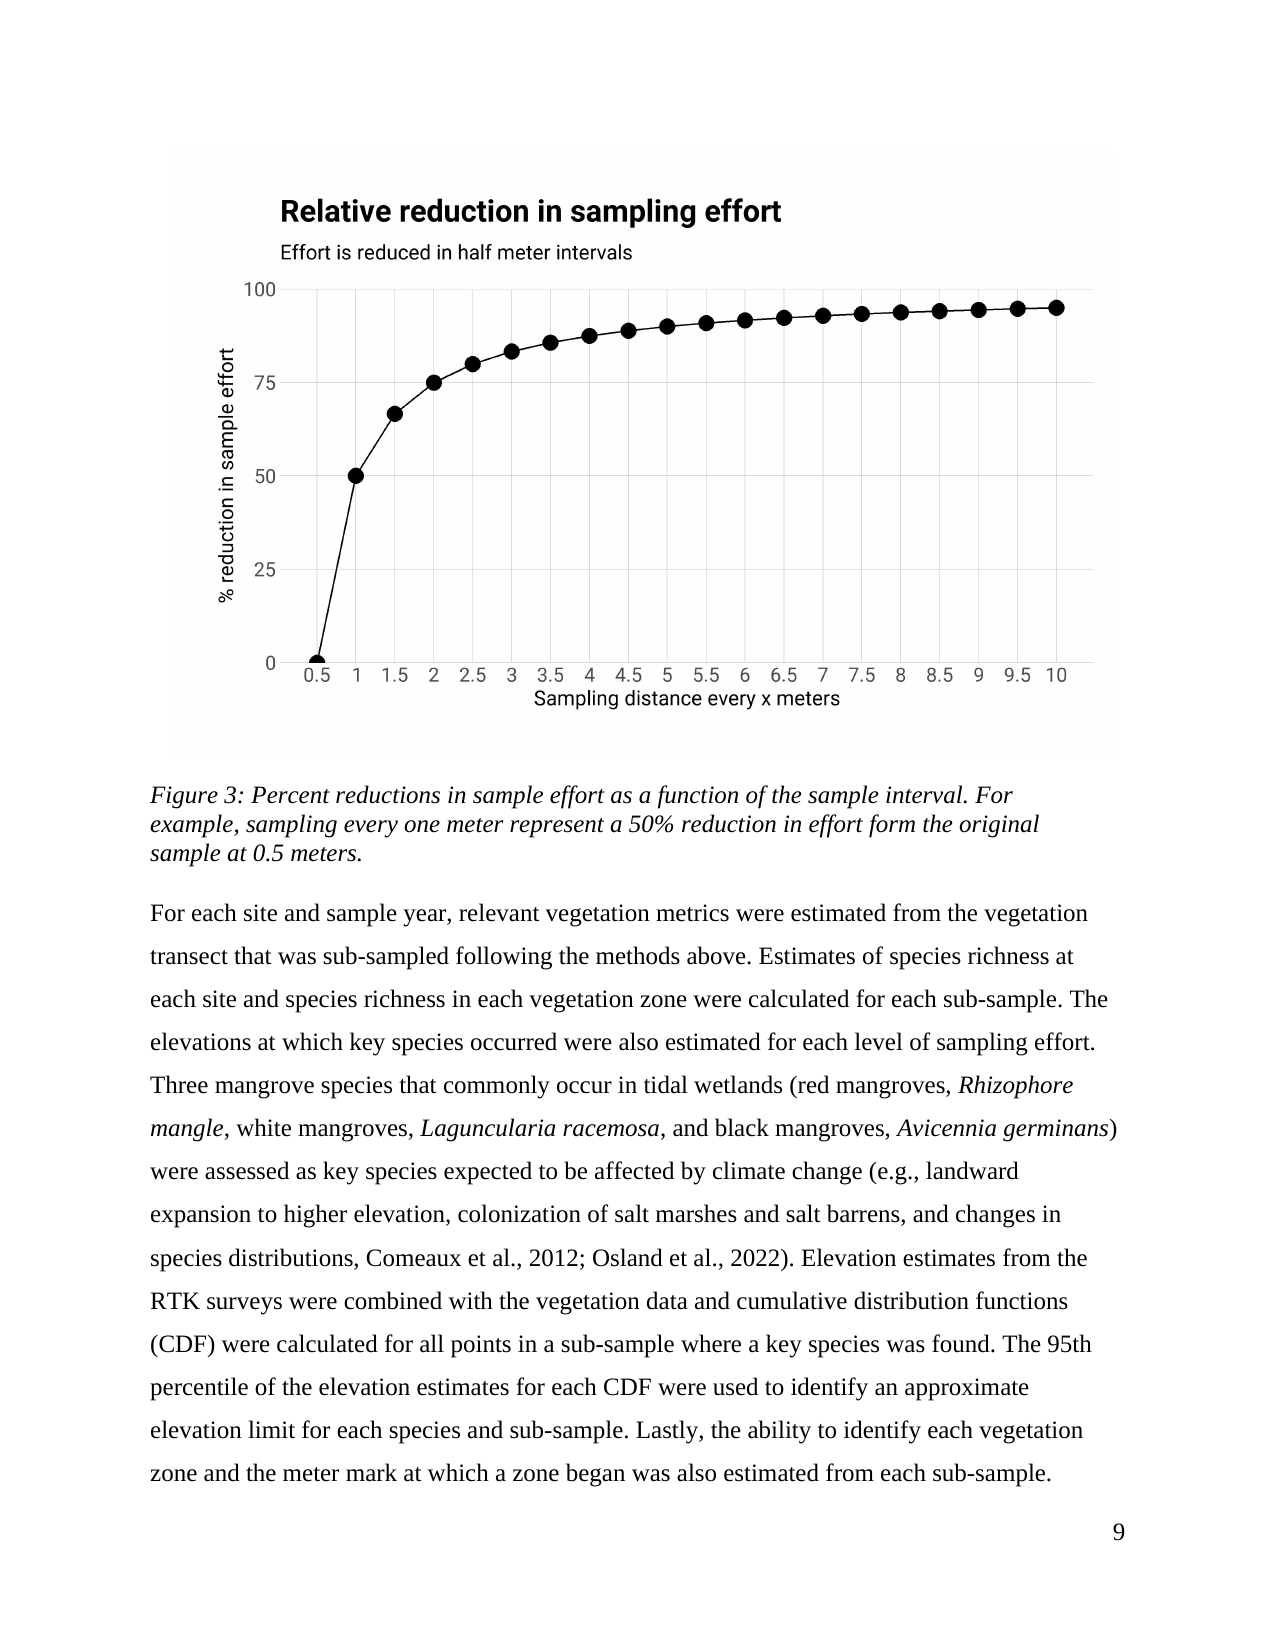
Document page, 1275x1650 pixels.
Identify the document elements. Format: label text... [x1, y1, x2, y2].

text For each site and sample year, relevant vegetation metrics were estimated from the vegetation transect that was sub-sampled following the methods above. Estimates of species richness at each site and species richness in each vegetation zone were calculated for each sub-sample. The elevations at which key species occurred were also estimated for each level of sampling effort. Three mangrove species that commonly occur in tidal wetlands (red mangroves, Rhizophore mangle, white mangroves, Laguncularia racemosa, and black mangroves, Avicennia germinans) were assessed as key species expected to be affected by climate change (e.g., landward expansion to higher elevation, colonization of salt marshes and salt barrens, and changes in species distributions, Comeaux et al., 2012; Osland et al., 2022). Elevation estimates from the RTK surveys were combined with the vegetation data and cumulative distribution functions (CDF) were calculated for all points in a sub-sample where a key species was found. The 95th percentile of the elevation estimates for each CDF were used to identify an approximate elevation limit for each species and sub-sample. Lastly, the ability to identify each vegetation zone and the meter mark at which a zone began was also estimated from each sub-sample. [150, 898, 1125, 1487]
picture [168, 150, 1114, 760]
table_header Figure 3: Percent reductions in sample effort as a function of the sample interval. For example, sampling every one meter represent a 50% reduction in effort form the original sample at 0.5 meters. [139, 150, 1114, 879]
